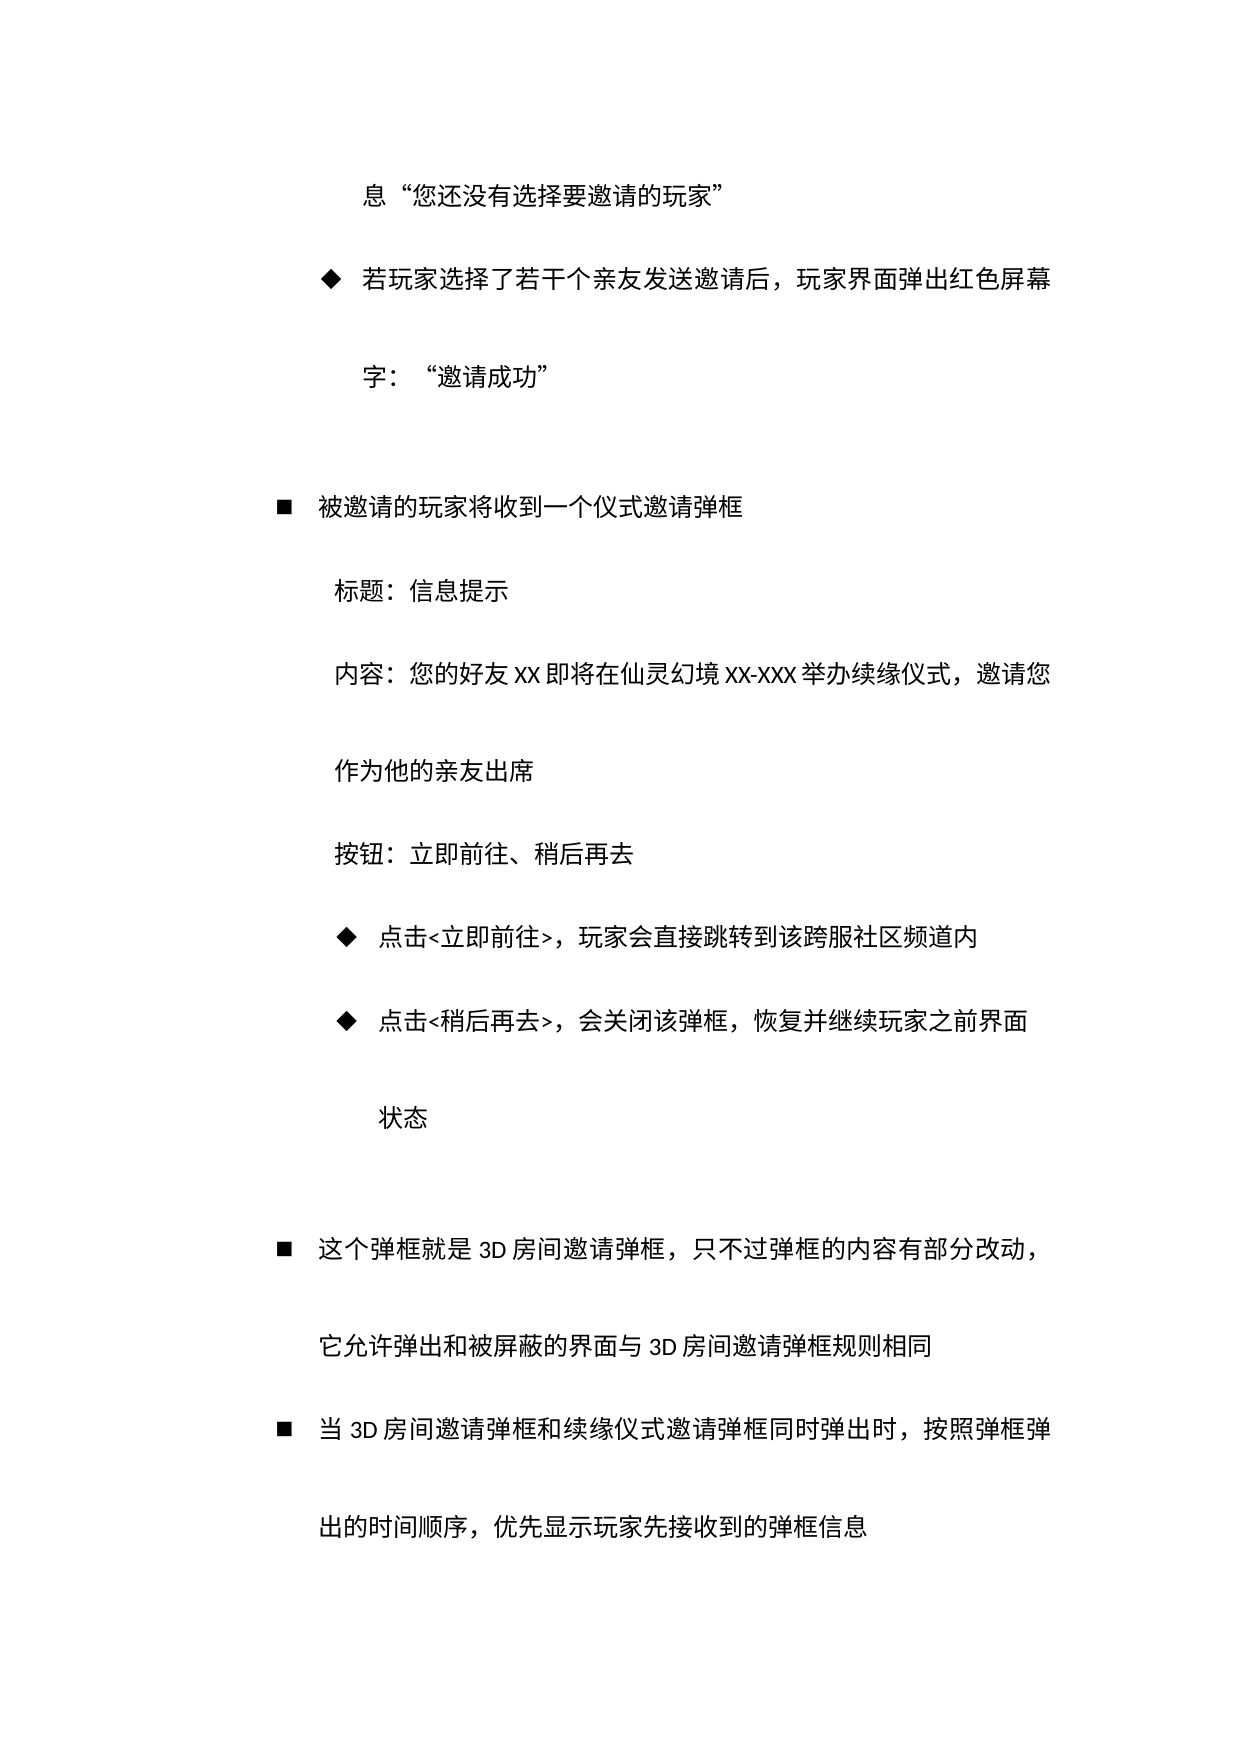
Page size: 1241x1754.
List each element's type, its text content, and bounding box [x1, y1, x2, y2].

list 点击<立即前往>，玩家会直接跳转到该跨服社区频道内 [334, 903, 1053, 968]
list 当3D房间邀请弹框和续缘仪式邀请弹框同时弹出时，按照弹框弹出的时间顺序，优先显示玩家先接收到的弹框信息 [275, 1396, 1053, 1558]
text 标题：信息提示 [334, 557, 1053, 622]
text 按钮：立即前往、稍后再去 [334, 820, 1053, 885]
list 点击<稍后再去>，会关闭该弹框，恢复并继续玩家之前界面状态 [334, 987, 1053, 1149]
list 这个弹框就是3D房间邀请弹框，只不过弹框的内容有部分改动，它允许弹出和被屏蔽的界面与3D房间邀请弹框规则相同 [275, 1215, 1053, 1377]
list 若玩家选择了若干个亲友发送邀请后，玩家界面弹出红色屏幕字：“邀请成功” [319, 245, 1053, 408]
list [319, 162, 1053, 227]
list 被邀请的玩家将收到一个仪式邀请弹框 [275, 473, 1053, 538]
text 内容：您的好友XX即将在仙灵幻境XX-XXX举办续缘仪式，邀请您作为他的亲友出席 [334, 640, 1053, 802]
